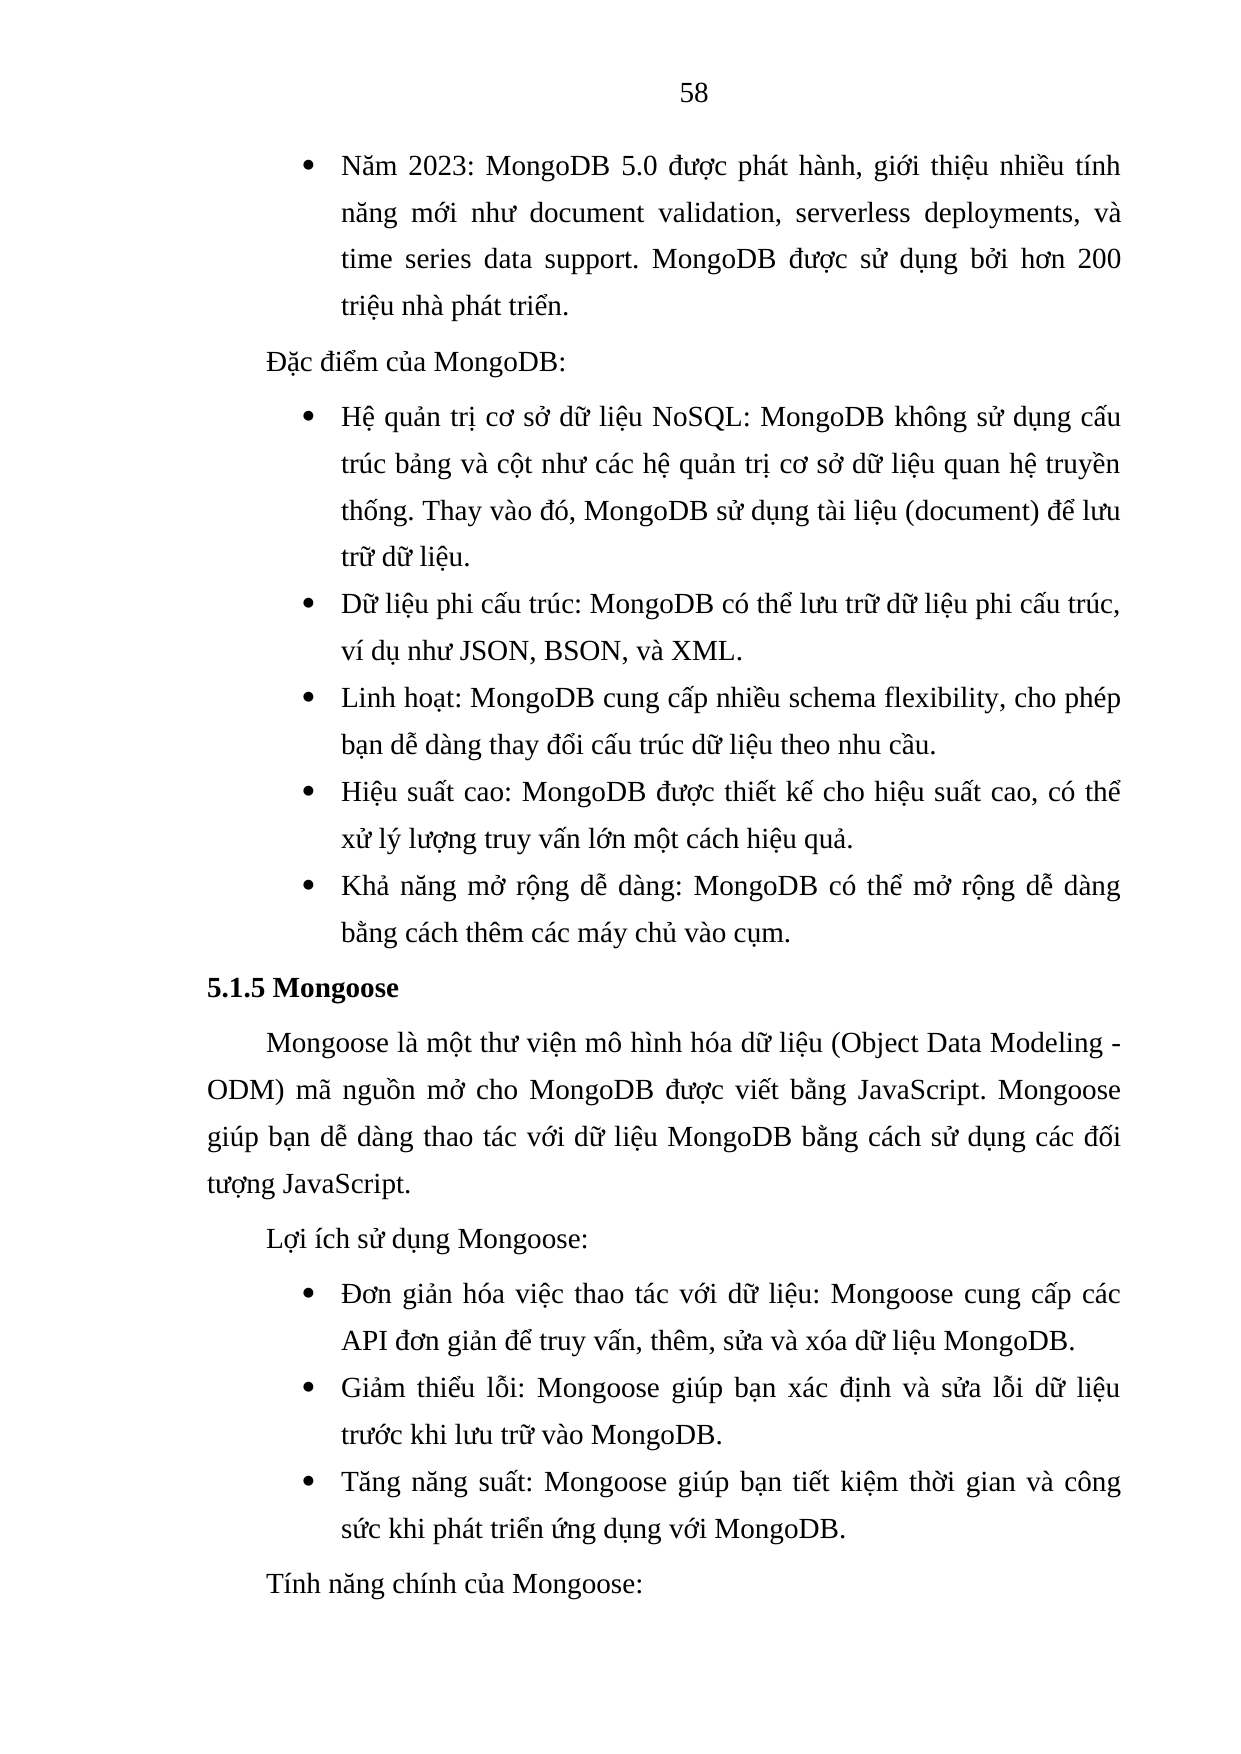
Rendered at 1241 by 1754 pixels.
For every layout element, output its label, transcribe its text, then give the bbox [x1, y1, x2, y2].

text Mongoose là một thư viện mô hình hóa dữ liệu (Object Data Modeling - ODM) mã nguồn mở cho MongoDB được viết bằng JavaScript. Mongoose giúp bạn dễ dàng thao tác với dữ liệu MongoDB bằng cách sử dụng các đối tượng JavaScript. [207, 1025, 1122, 1199]
list Đơn giản hóa việc thao tác với dữ liệu: Mongoose cung cấp các API đơn giản để truy vấn, thêm, sửa và xóa dữ liệu MongoDB. [303, 1276, 1122, 1357]
list Hệ quản trị cơ sở dữ liệu NoSQL: MongoDB không sử dụng cấu trúc bảng và cột như các hệ quản trị cơ sở dữ liệu quan hệ truyền thống. Thay vào đó, MongoDB sử dụng tài liệu (document) để lưu trữ dữ liệu. [303, 399, 1122, 573]
list Dữ liệu phi cấu trúc: MongoDB có thể lưu trữ dữ liệu phi cấu trúc, ví dụ như JSON, BSON, và XML. [303, 586, 1122, 667]
list Tăng năng suất: Mongoose giúp bạn tiết kiệm thời gian và công sức khi phát triển ứng dụng với MongoDB. [303, 1464, 1122, 1545]
list Khả năng mở rộng dễ dàng: MongoDB có thể mở rộng dễ dàng bằng cách thêm các máy chủ vào cụm. [303, 868, 1122, 948]
text Đặc điểm của MongoDB: [207, 344, 1122, 377]
list Giảm thiểu lỗi: Mongoose giúp bạn xác định và sửa lỗi dữ liệu trước khi lưu trữ vào MongoDB. [303, 1370, 1122, 1451]
list Linh hoạt: MongoDB cung cấp nhiều schema flexibility, cho phép bạn dễ dàng thay đổi cấu trúc dữ liệu theo nhu cầu. [303, 680, 1122, 761]
text Lợi ích sử dụng Mongoose: [207, 1221, 1122, 1255]
list Năm 2023: MongoDB 5.0 được phát hành, giới thiệu nhiều tính năng mới như document validation, serverless deployments, và time series data support. MongoDB được sử dụng bởi hơn 200 triệu nhà phát triển. [303, 148, 1122, 322]
list Hiệu suất cao: MongoDB được thiết kế cho hiệu suất cao, có thể xử lý lượng truy vấn lớn một cách hiệu quả. [303, 774, 1122, 855]
subtitle Mongoose [207, 970, 1122, 1004]
text Tính năng chính của Mongoose: [207, 1566, 1122, 1600]
